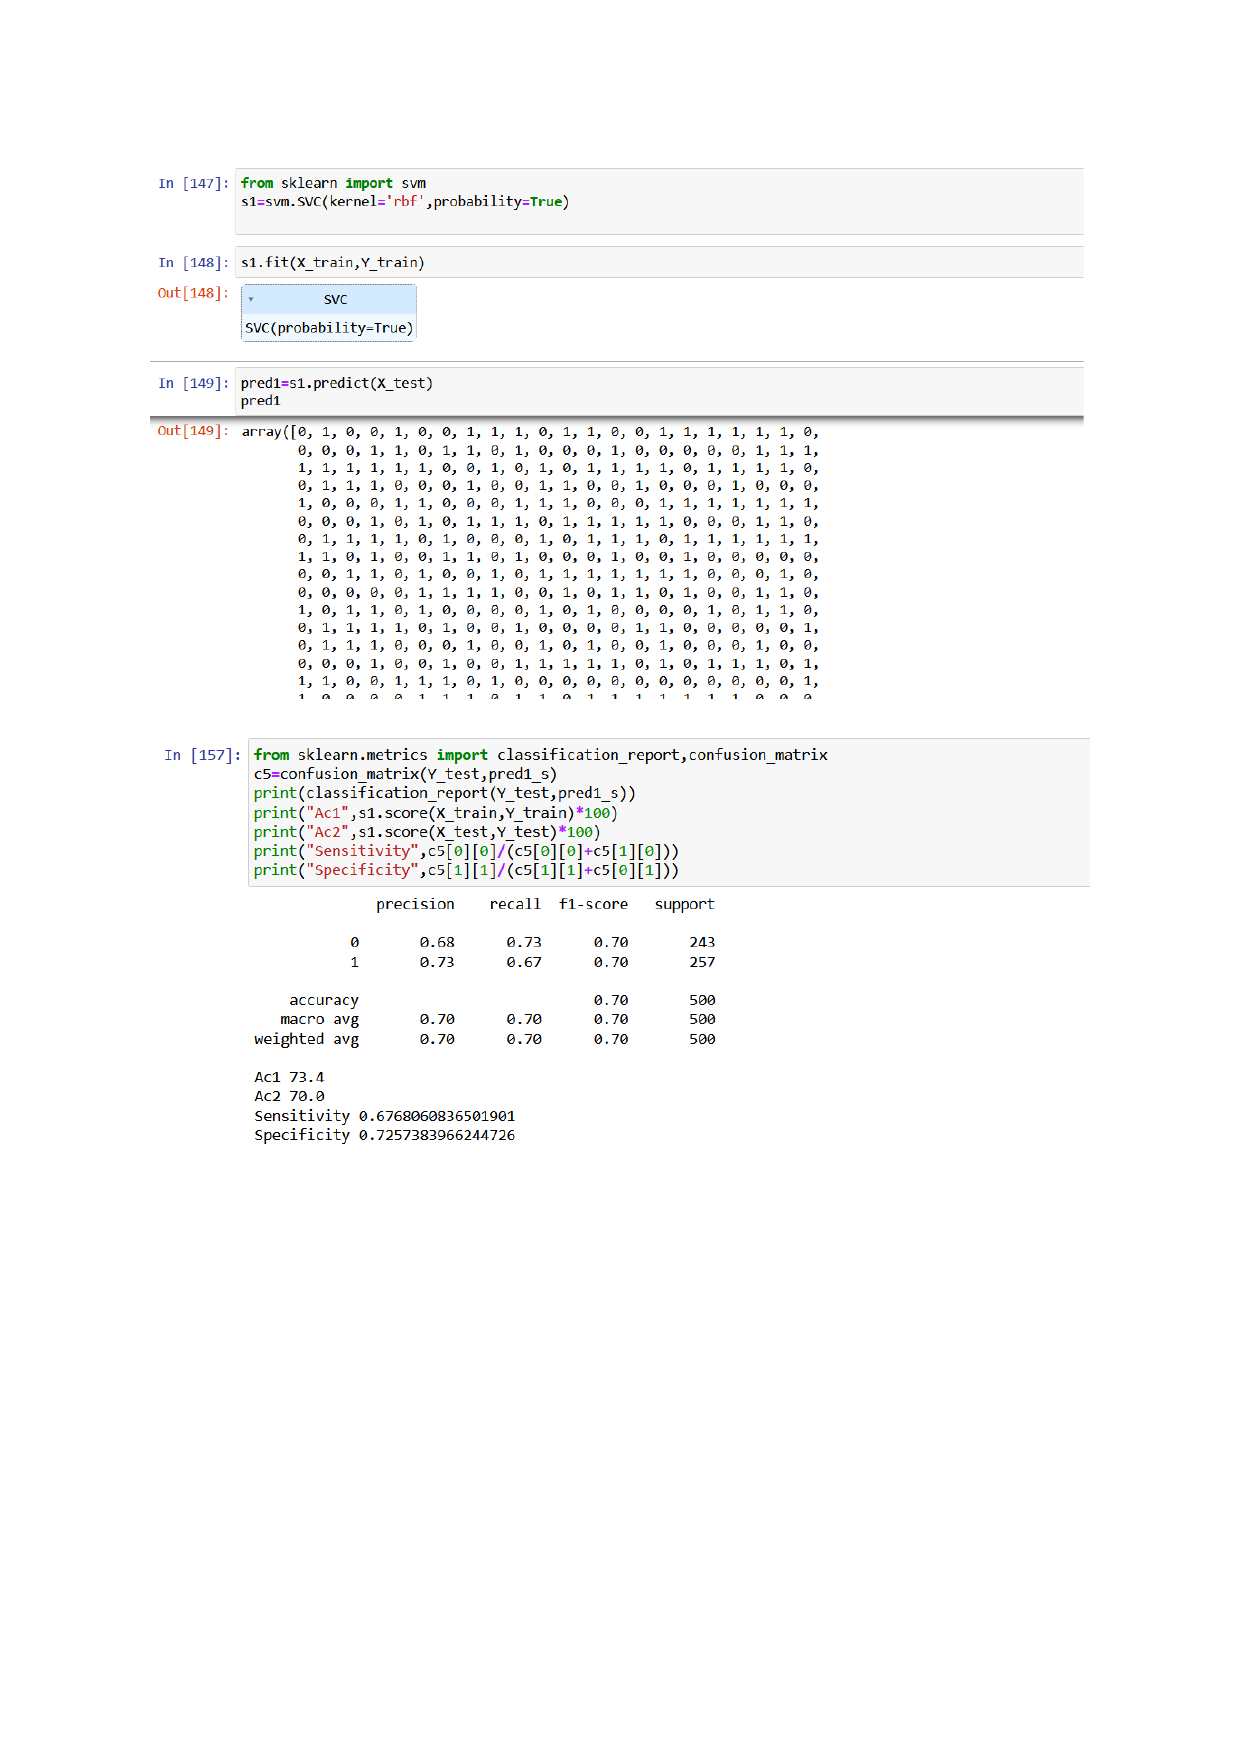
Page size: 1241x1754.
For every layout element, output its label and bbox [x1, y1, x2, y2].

picture [150, 717, 1091, 1147]
picture [150, 150, 1084, 699]
